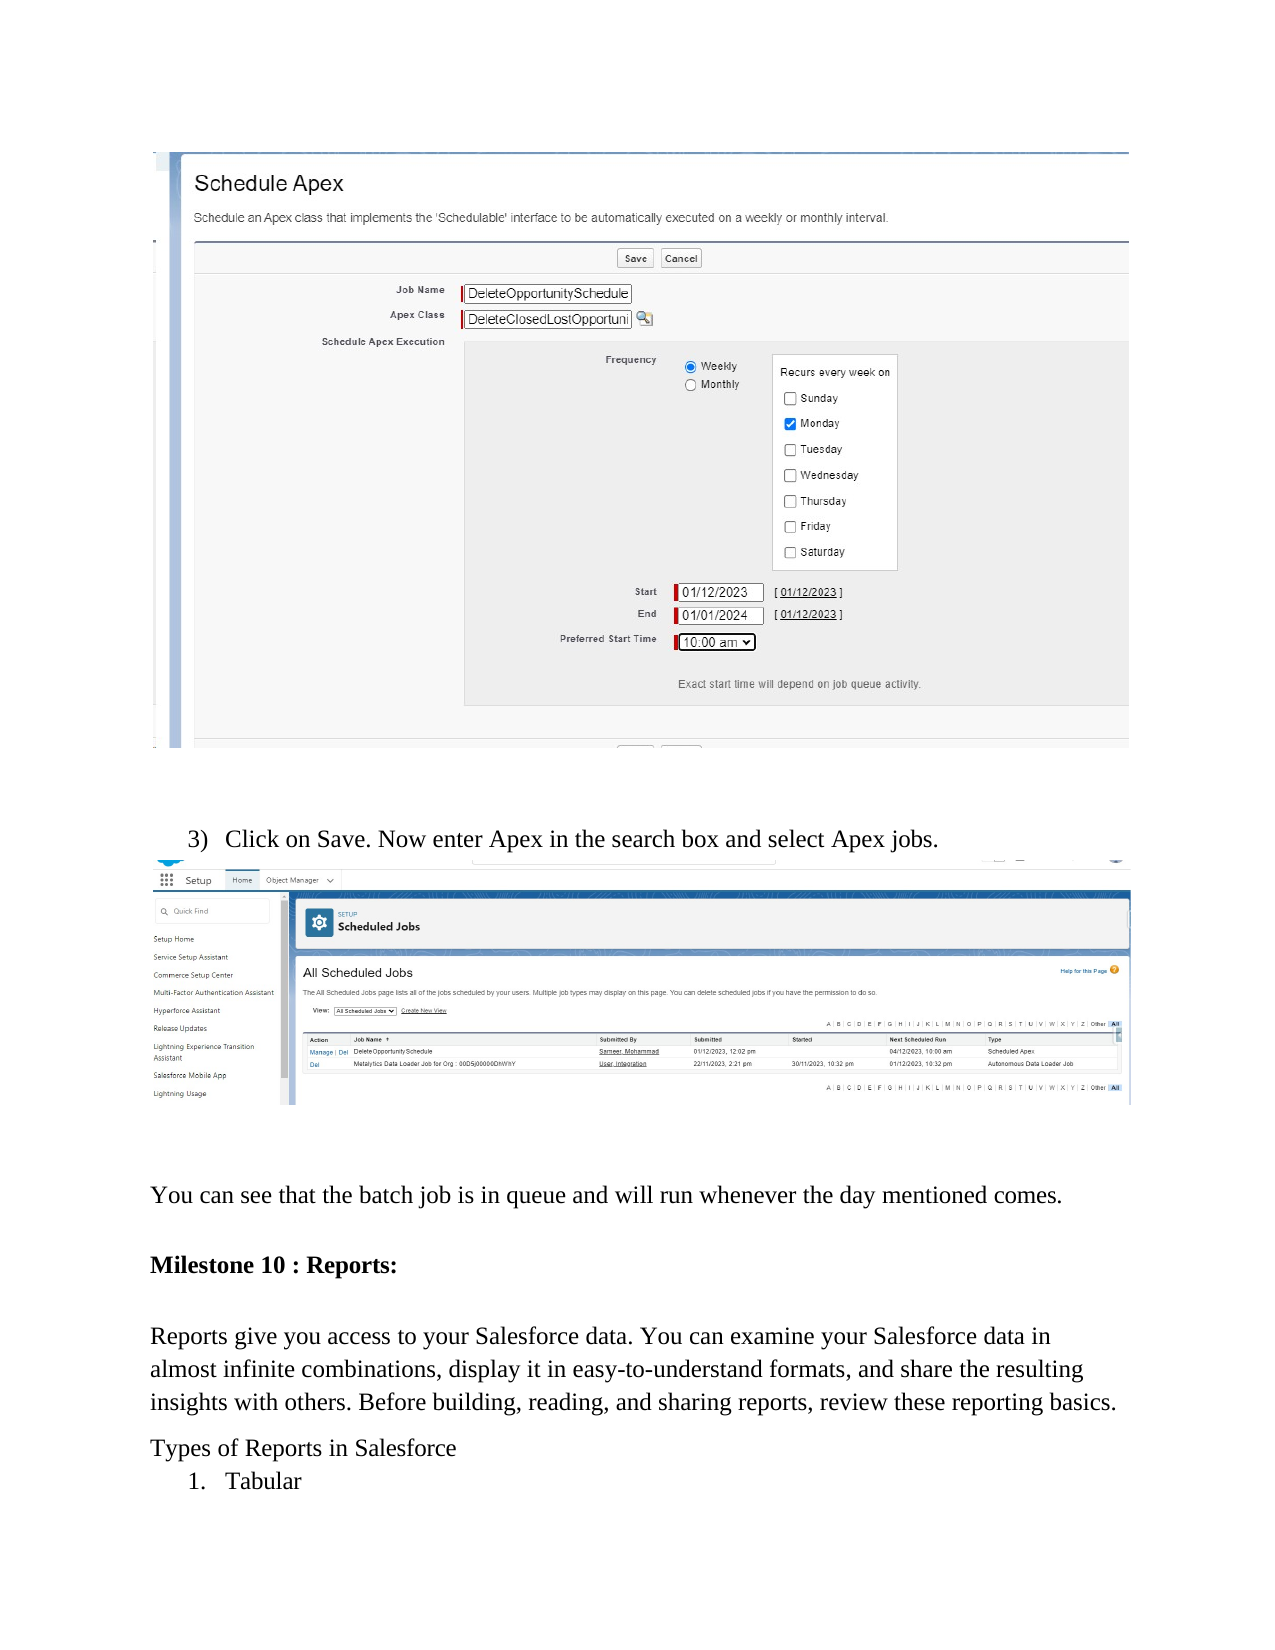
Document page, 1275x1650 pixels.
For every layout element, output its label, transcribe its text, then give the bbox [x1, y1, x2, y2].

list Click on Save. Now enter Apex in the search box and select Apex jobs. [187, 824, 1275, 853]
picture [153, 860, 1131, 1105]
text Types of Reports in Salesforce [150, 1433, 1275, 1461]
picture [153, 152, 1129, 748]
text Reports give you access to your Salesforce data. You can examine your Salesforce data in almost infinite combinations, display it in easy-to-understand formats, and share the resulting insights with others. Before building, reading, and sharing reports, review these reporting basics. [150, 1321, 1121, 1416]
subtitle Milestone 10 : Reports: [150, 1251, 1275, 1279]
text You can see that the batch job is in queue and will run whenever the day mentioned comes. [150, 1180, 1275, 1209]
list Tabular [187, 1466, 1275, 1494]
